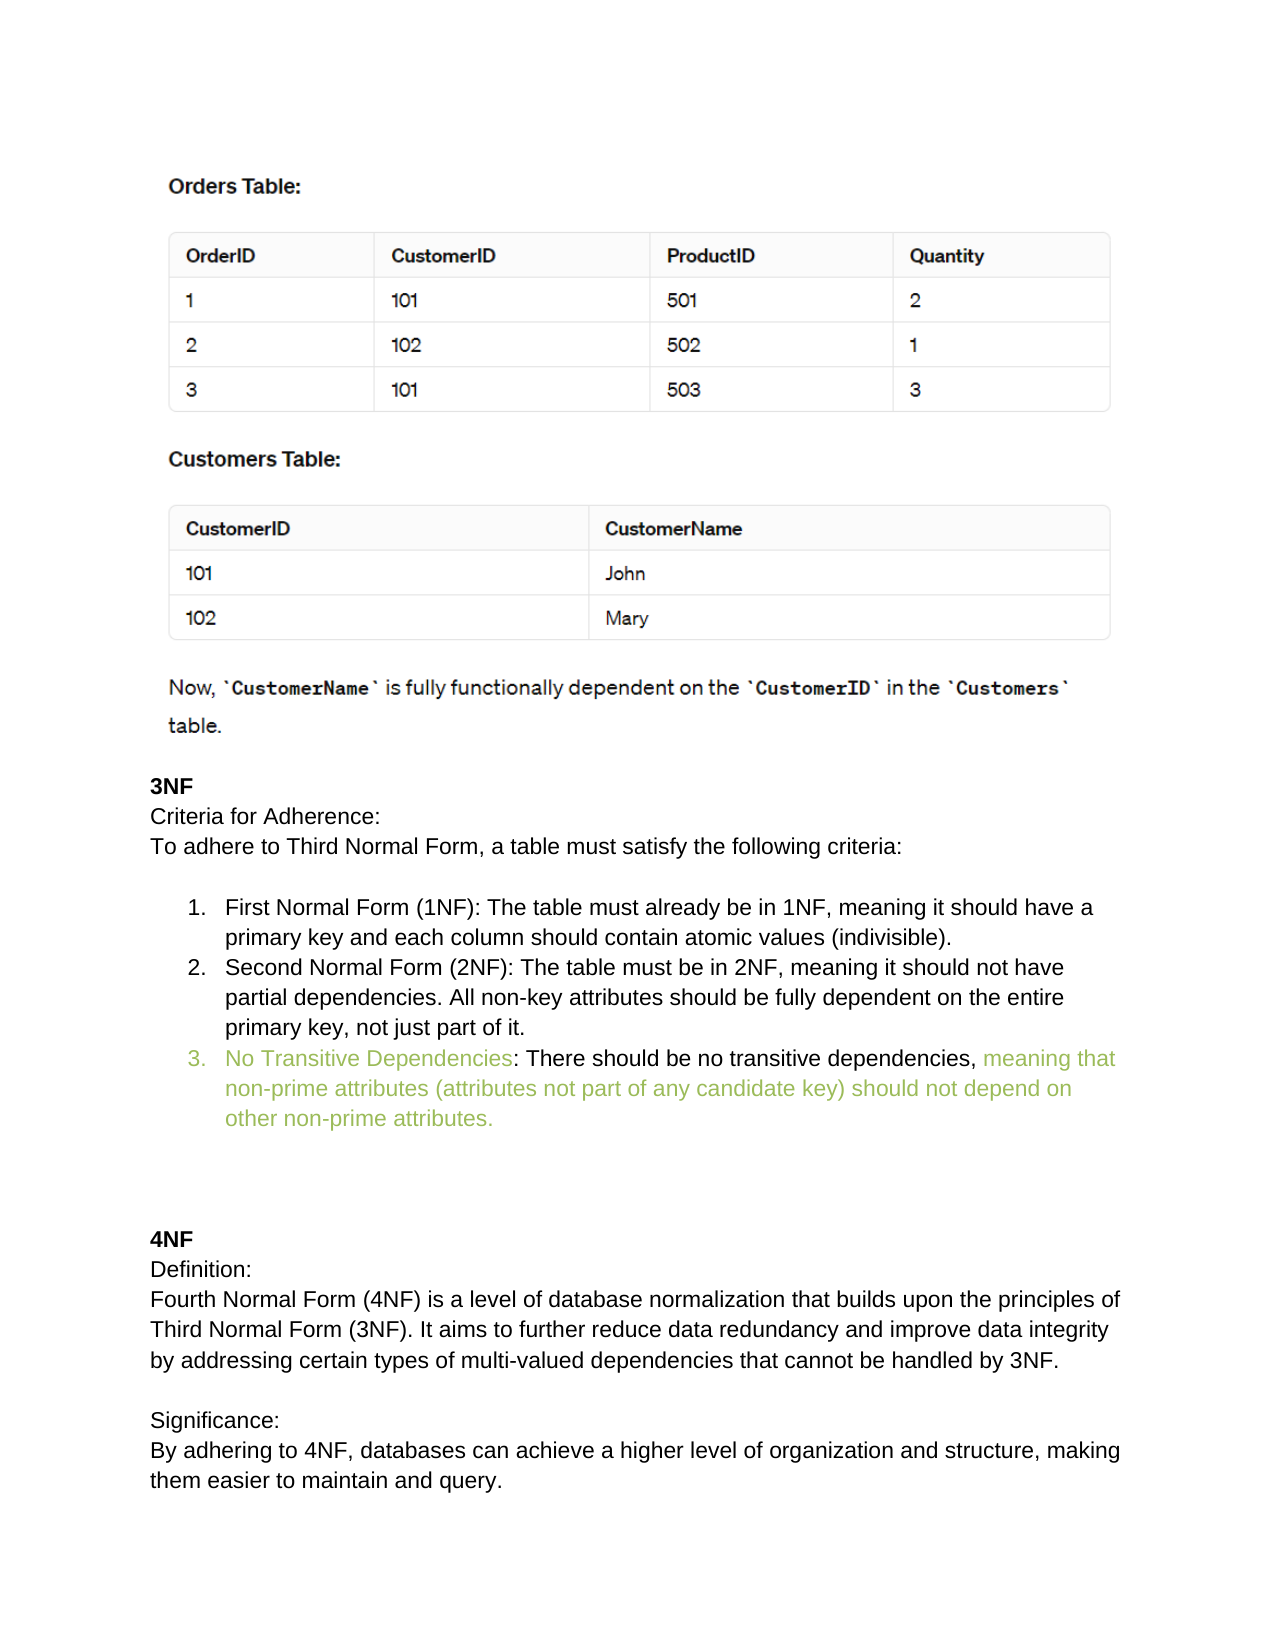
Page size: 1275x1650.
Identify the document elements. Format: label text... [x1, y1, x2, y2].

text 3NF [150, 773, 1125, 799]
list Second Normal Form (2NF): The table must be in 2NF, meaning it should not have partial dependencies. All non-key attributes should be fully dependent on the entire primary key, not just part of it. [187, 954, 1125, 1041]
text To adhere to Third Normal Form, a table must satisfy the following criteria: [150, 833, 1125, 859]
text Fourth Normal Form (4NF) is a level of database normalization that builds upon the principles of Third Normal Form (3NF). It aims to further reduce data redundancy and improve data integrity by addressing certain types of multi-valued dependencies that cannot be handled by 3NF. [150, 1286, 1125, 1373]
text Criteria for Adherence: [150, 803, 1125, 829]
text By adhering to 4NF, databases can achieve a higher level of organization and structure, making them easier to maintain and query. [150, 1437, 1125, 1494]
list First Normal Form (1NF): The table must already be in 1NF, meaning it should have a primary key and each column should contain atomic values (indivisible). [187, 893, 1125, 950]
text Definition: [150, 1256, 1125, 1282]
picture [150, 150, 1125, 769]
text Significance: [150, 1407, 1125, 1433]
list No Transitive Dependencies: There should be no transitive dependencies, meaning that non-prime attributes (attributes not part of any candidate key) should not depend on other non-prime attributes. [187, 1044, 1125, 1131]
text 4NF [150, 1226, 1125, 1252]
